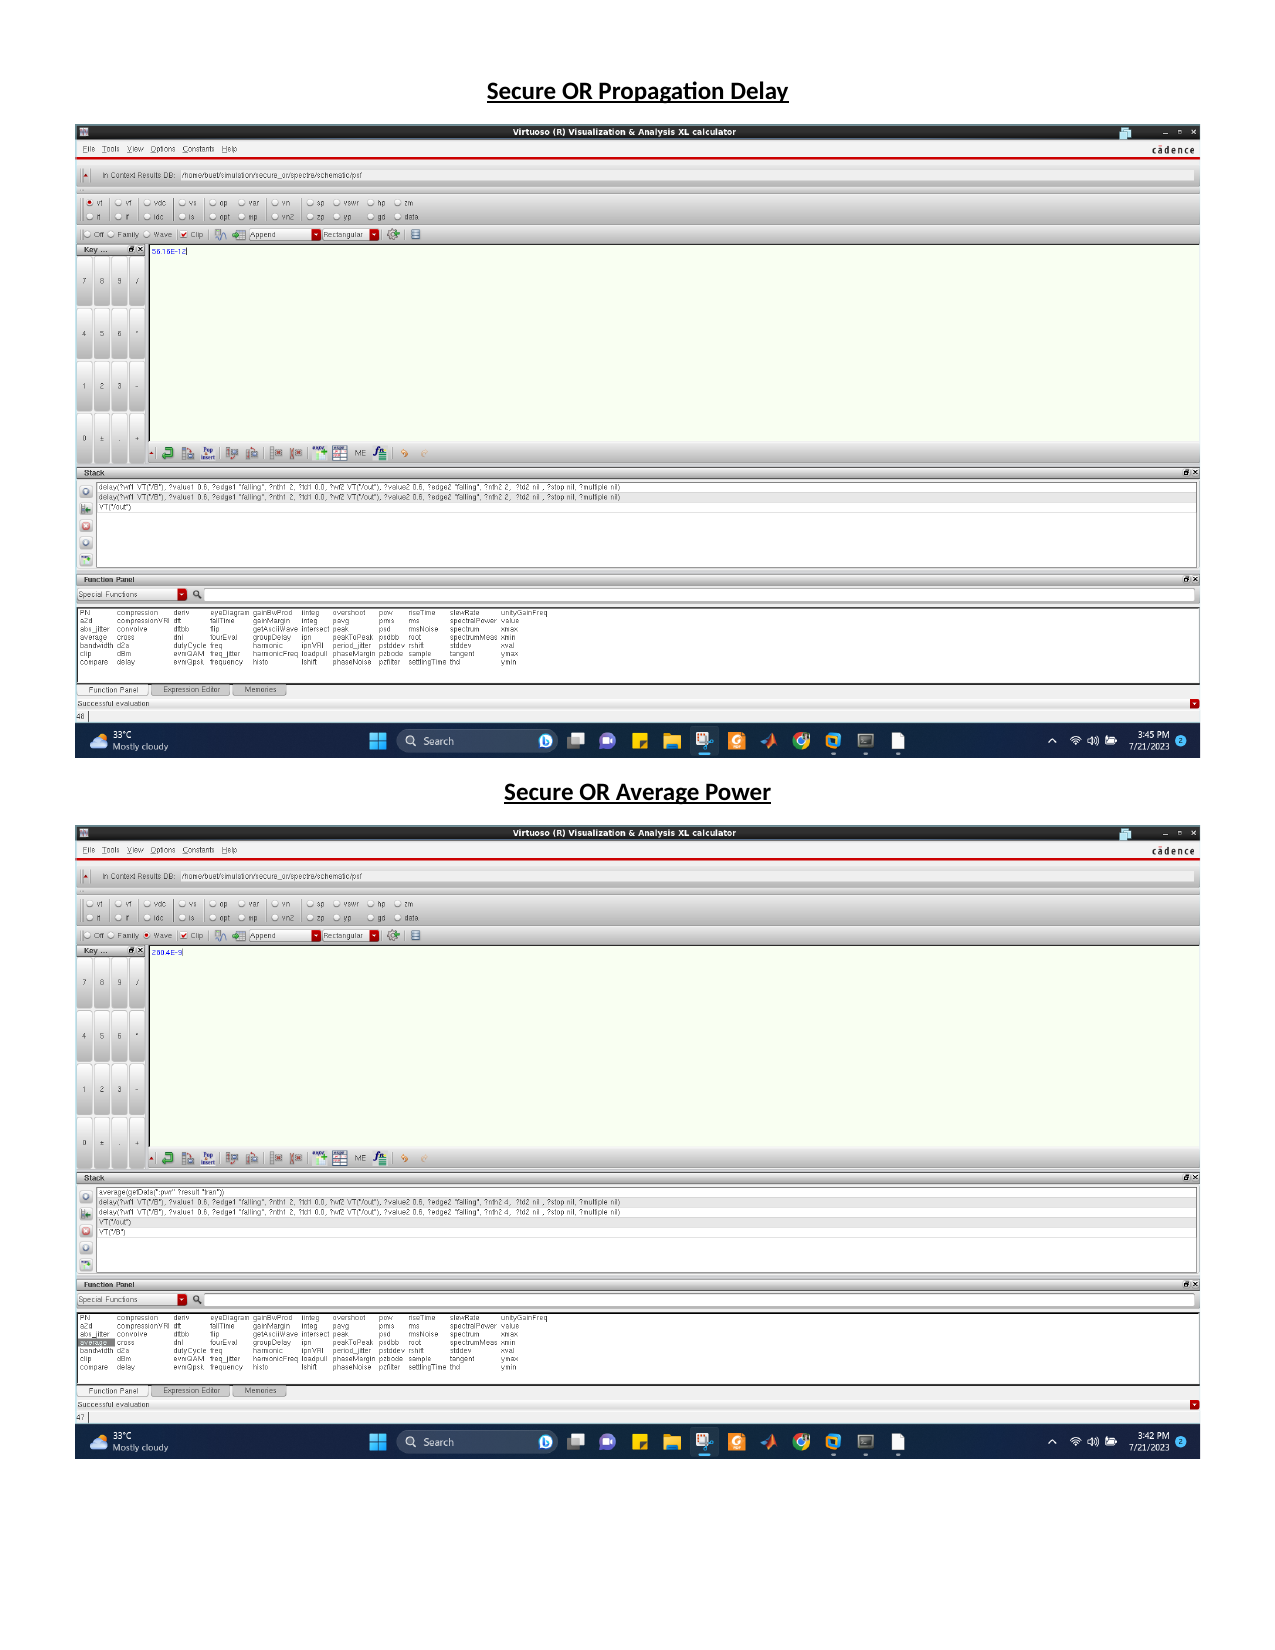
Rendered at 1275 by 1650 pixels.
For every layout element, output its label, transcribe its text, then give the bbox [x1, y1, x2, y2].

picture [75, 124, 1200, 758]
picture [75, 825, 1200, 1459]
text Secure OR Propagation Delay [75, 75, 1200, 106]
text Secure OR Average Power [75, 776, 1200, 807]
